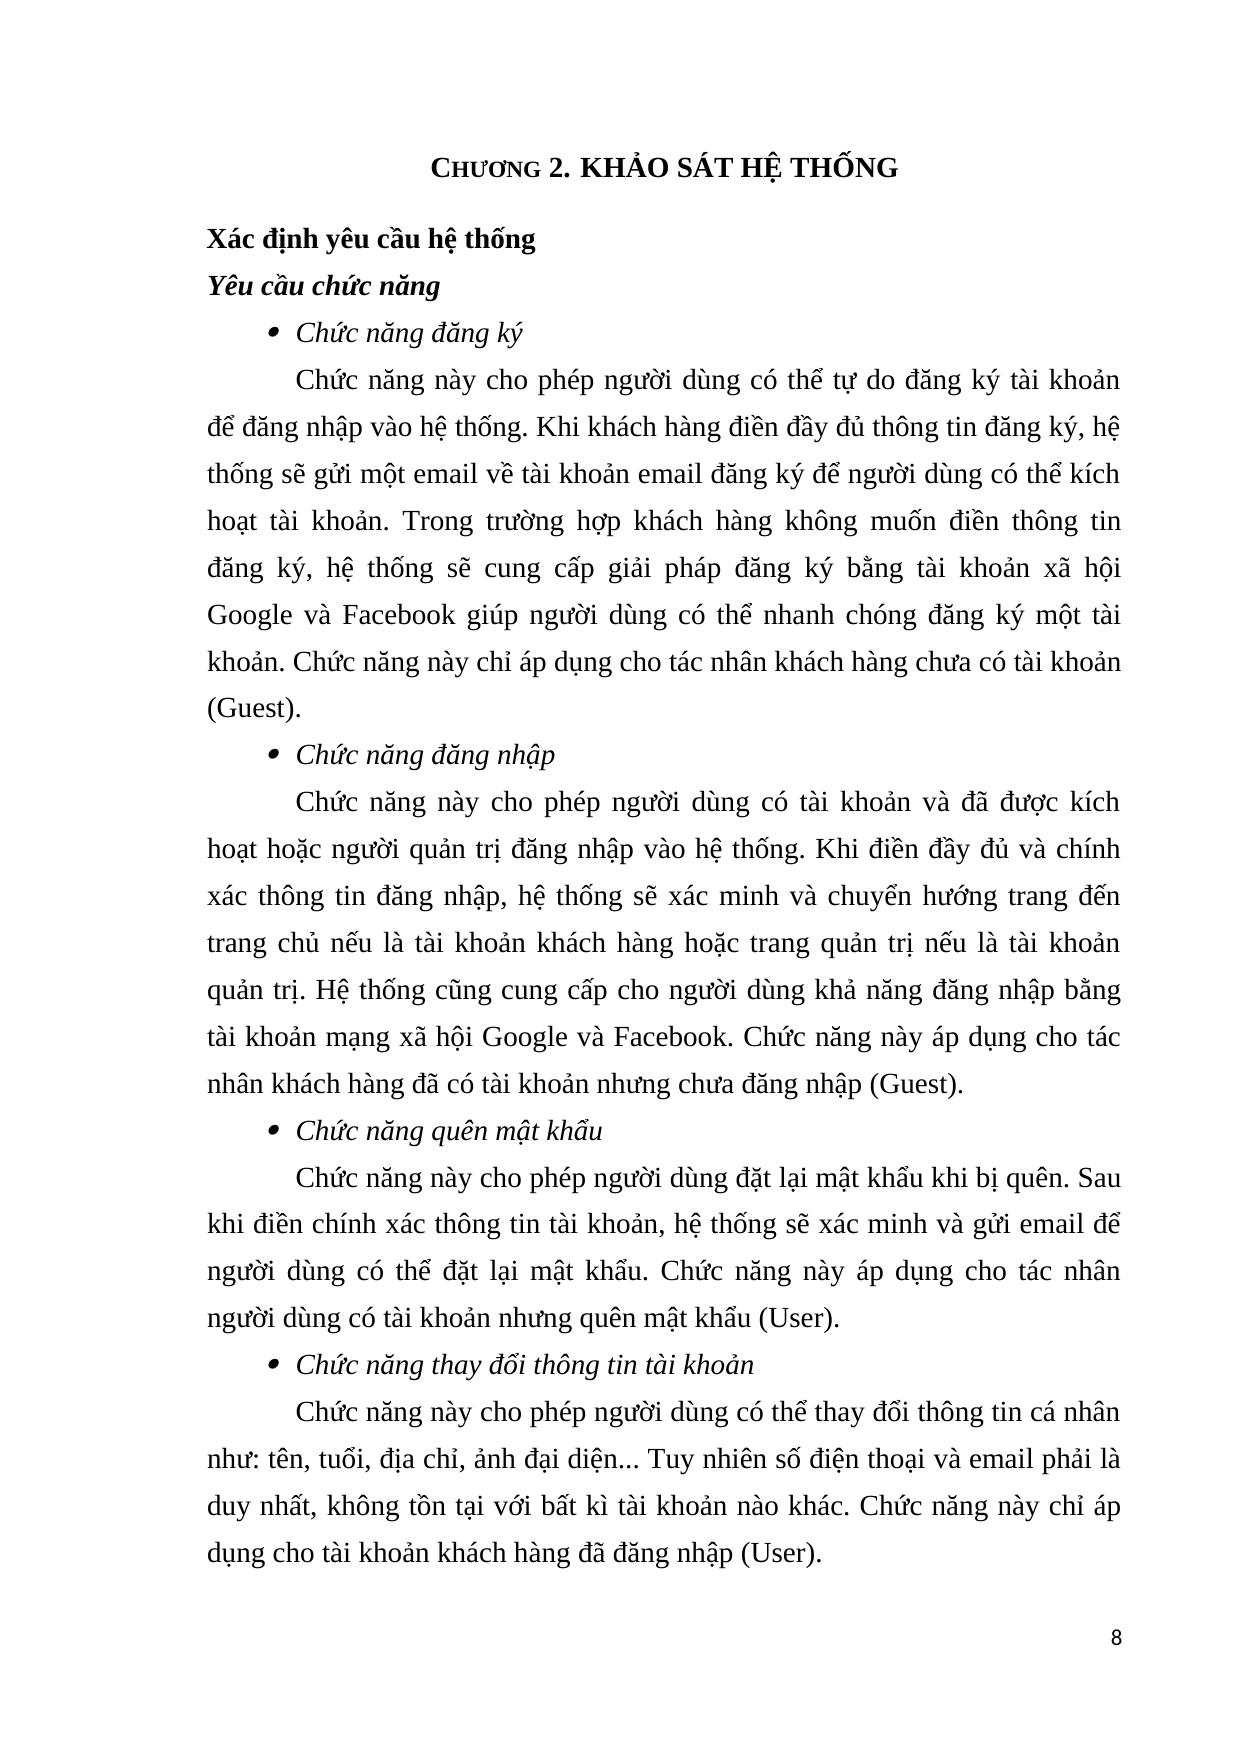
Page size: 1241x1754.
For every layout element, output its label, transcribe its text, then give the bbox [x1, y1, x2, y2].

text Chức năng này cho phép người dùng đặt lại mật khẩu khi bị quên. Sau khi điền chính xác thông tin tài khoản, hệ thống sẽ xác minh và gửi email để người dùng có thể đặt lại mật khẩu. Chức năng này áp dụng cho tác nhân người dùng có tài khoản nhưng quên mật khẩu (User). [207, 1160, 1122, 1334]
list Chức năng quên mật khẩu [207, 1113, 1122, 1146]
text Chức năng này cho phép người dùng có tài khoản và đã được kích hoạt hoặc người quản trị đăng nhập vào hệ thống. Khi điền đầy đủ và chính xác thông tin đăng nhập, hệ thống sẽ xác minh và chuyển hướng trang đến trang chủ nếu là tài khoản khách hàng hoặc trang quản trị nếu là tài khoản quản trị. Hệ thống cũng cung cấp cho người dùng khả năng đăng nhập bằng tài khoản mạng xã hội Google và Facebook. Chức năng này áp dụng cho tác nhân khách hàng đã có tài khoản nhưng chưa đăng nhập (Guest). [207, 784, 1122, 1099]
list KHẢO SÁT HỆ THỐNG [207, 150, 1122, 183]
list Xác định yêu cầu hệ thống [206, 222, 1122, 255]
text Chức năng này cho phép người dùng có thể thay đổi thông tin cá nhân như: tên, tuổi, địa chỉ, ảnh đại diện... Tuy nhiên số điện thoại và email phải là duy nhất, không tồn tại với bất kì tài khoản nào khác. Chức năng này chỉ áp dụng cho tài khoản khách hàng đã đăng nhập (User). [207, 1394, 1122, 1568]
list Chức năng đăng nhập [207, 737, 1122, 771]
list Chức năng đăng ký [207, 315, 1122, 349]
list Chức năng thay đổi thông tin tài khoản [207, 1347, 1122, 1381]
text Chức năng này cho phép người dùng có thể tự do đăng ký tài khoản để đăng nhập vào hệ thống. Khi khách hàng điền đầy đủ thông tin đăng ký, hệ thống sẽ gửi một email về tài khoản email đăng ký để người dùng có thể kích hoạt tài khoản. Trong trường hợp khách hàng không muốn điền thông tin đăng ký, hệ thống sẽ cung cấp giải pháp đăng ký bằng tài khoản xã hội Google và Facebook giúp người dùng có thể nhanh chóng đăng ký một tài khoản. Chức năng này chỉ áp dụng cho tác nhân khách hàng chưa có tài khoản (Guest). [207, 362, 1122, 724]
list Yêu cầu chức năng [207, 268, 1122, 302]
